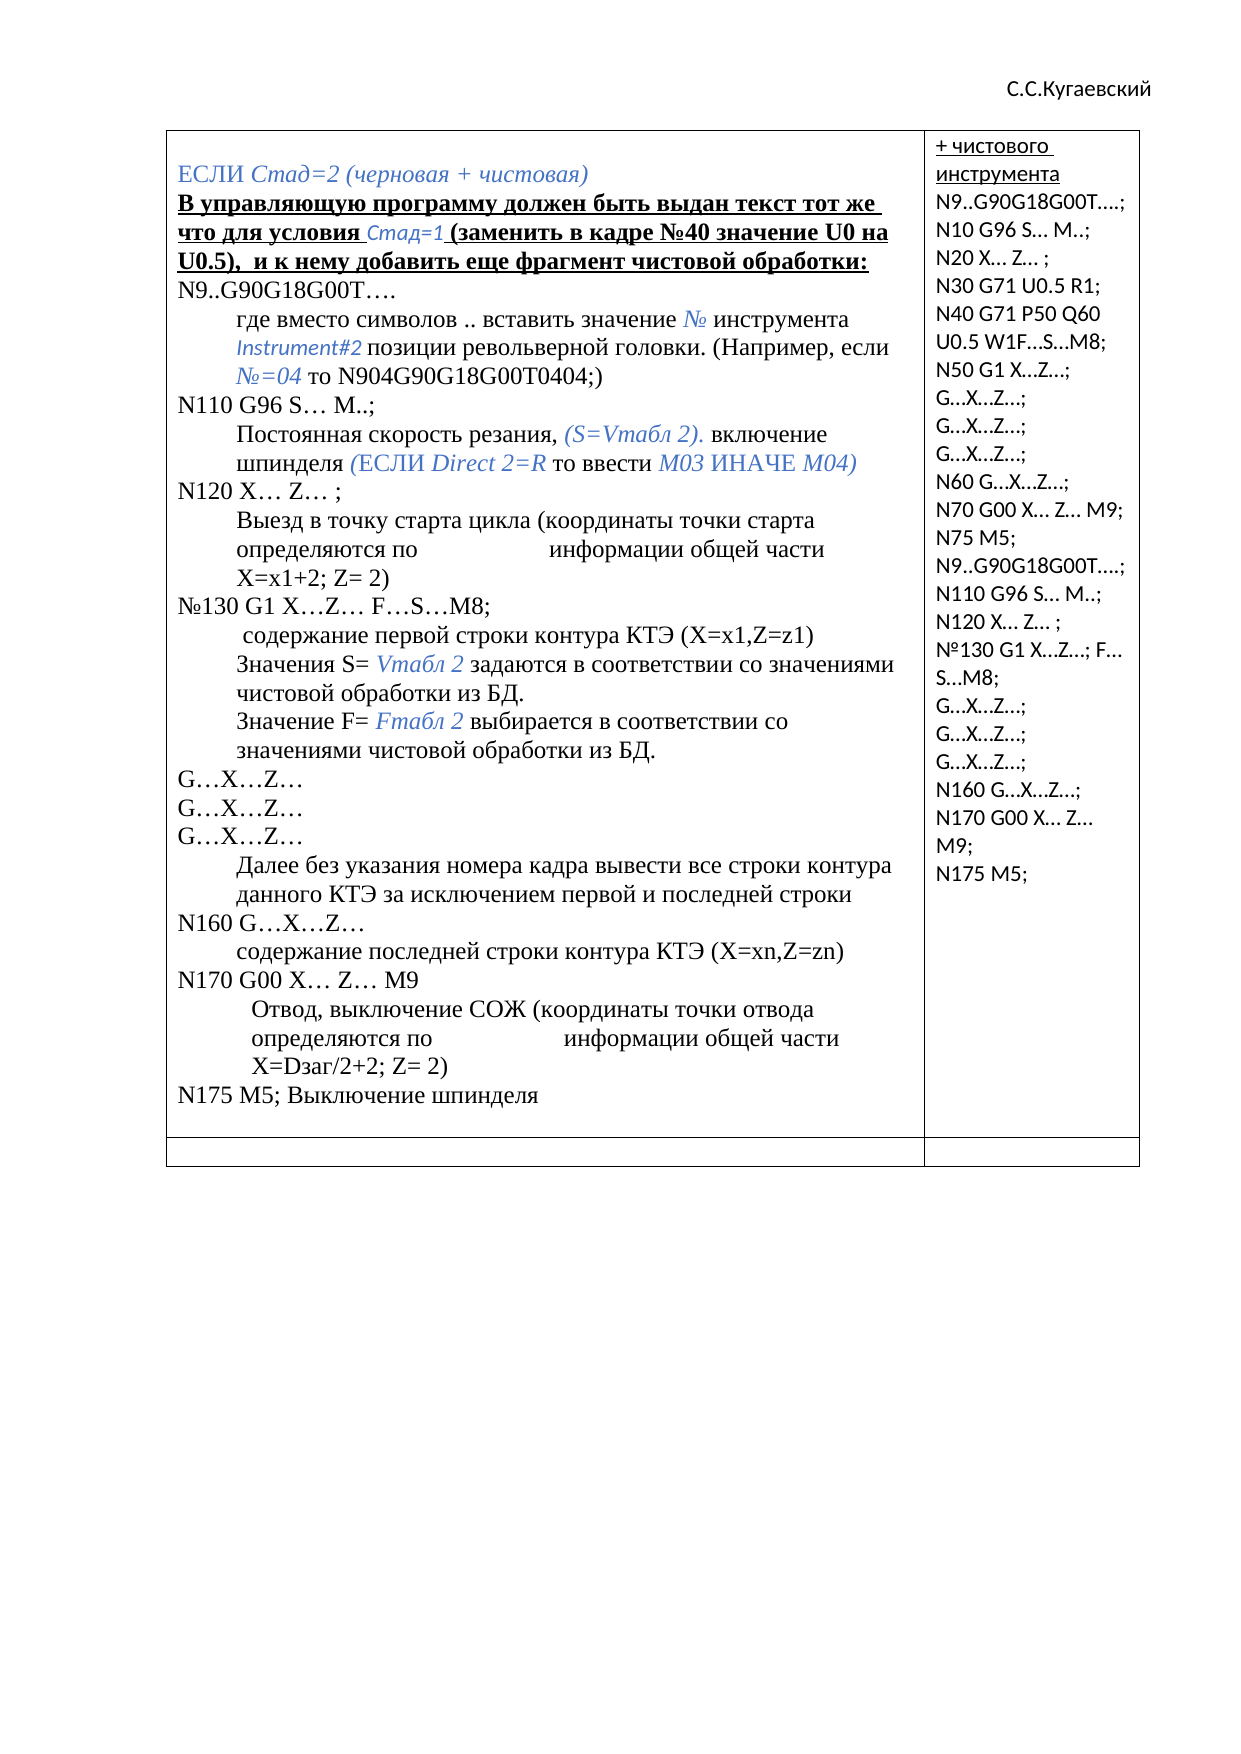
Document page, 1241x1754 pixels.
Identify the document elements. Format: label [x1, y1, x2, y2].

table_cell [925, 131, 1139, 1137]
table_cell [925, 1138, 1139, 1166]
table_cell [167, 1138, 924, 1166]
table_cell [167, 131, 924, 1137]
